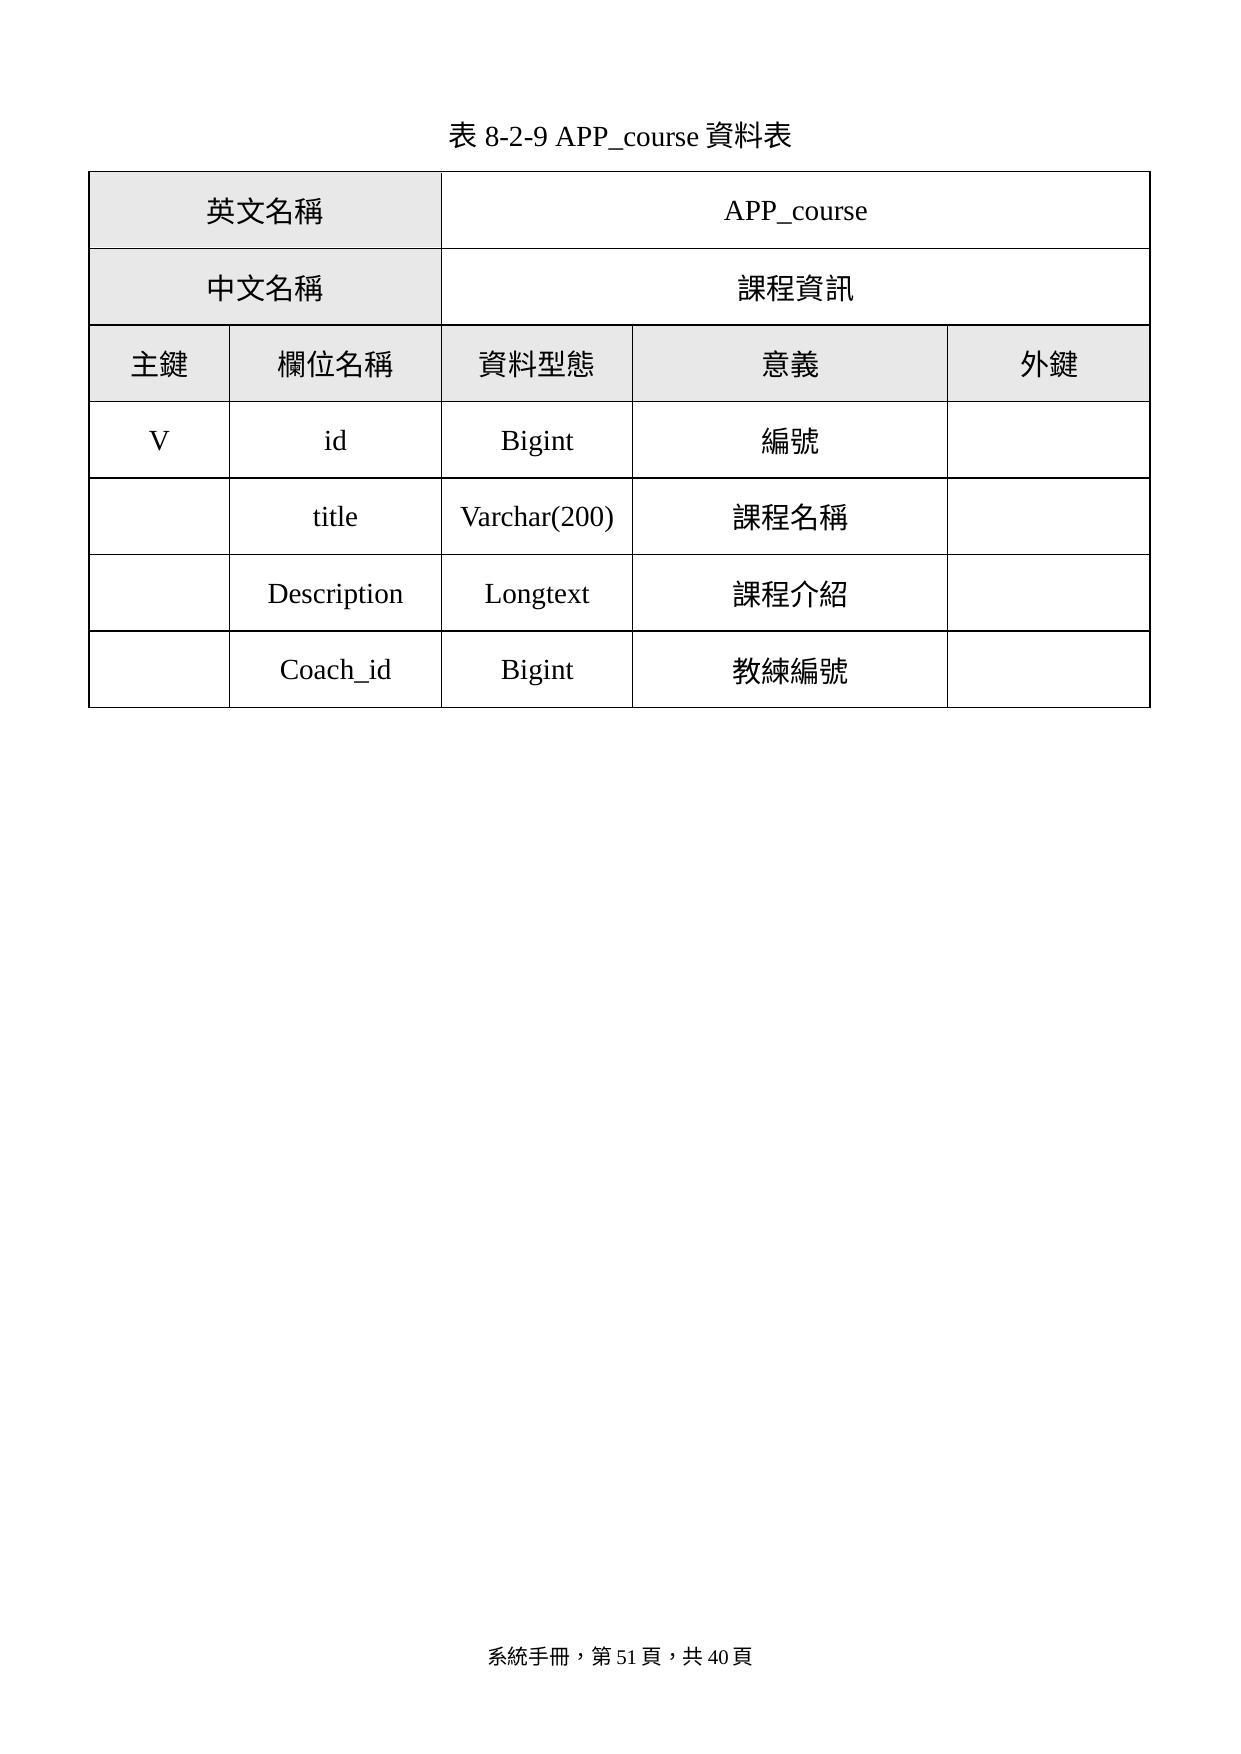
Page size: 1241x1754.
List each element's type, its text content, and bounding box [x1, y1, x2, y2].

table_cell V [90, 402, 229, 477]
table_cell Bigint [442, 632, 632, 707]
table_cell [90, 555, 229, 630]
table_cell 意義 [633, 326, 947, 401]
table_cell Varchar(200) [442, 479, 632, 554]
table_header APP_course [442, 172, 1149, 247]
table_cell [90, 479, 229, 554]
table_cell 資料型態 [442, 326, 632, 401]
table_cell Description [230, 555, 441, 630]
table_cell [948, 555, 1149, 630]
table_cell 主鍵 [90, 326, 229, 401]
table_cell 中文名稱 [90, 249, 441, 324]
table_cell Coach_id [230, 632, 441, 707]
table_cell [90, 632, 229, 707]
table_cell [948, 479, 1149, 554]
table_cell id [230, 402, 441, 477]
table_cell [948, 632, 1149, 707]
table_header 英文名稱 [90, 172, 441, 247]
table_cell 欄位名稱 [230, 326, 441, 401]
table_cell title [230, 479, 441, 554]
table_cell [948, 402, 1149, 477]
table_cell 課程介紹 [633, 555, 947, 630]
table_cell 外鍵 [948, 326, 1149, 401]
table_cell Longtext [442, 555, 632, 630]
table_cell Bigint [442, 402, 632, 477]
table_cell 編號 [633, 402, 947, 477]
table_cell 教練編號 [633, 632, 947, 707]
table_cell 課程資訊 [442, 249, 1149, 324]
table_cell 課程名稱 [633, 479, 947, 554]
